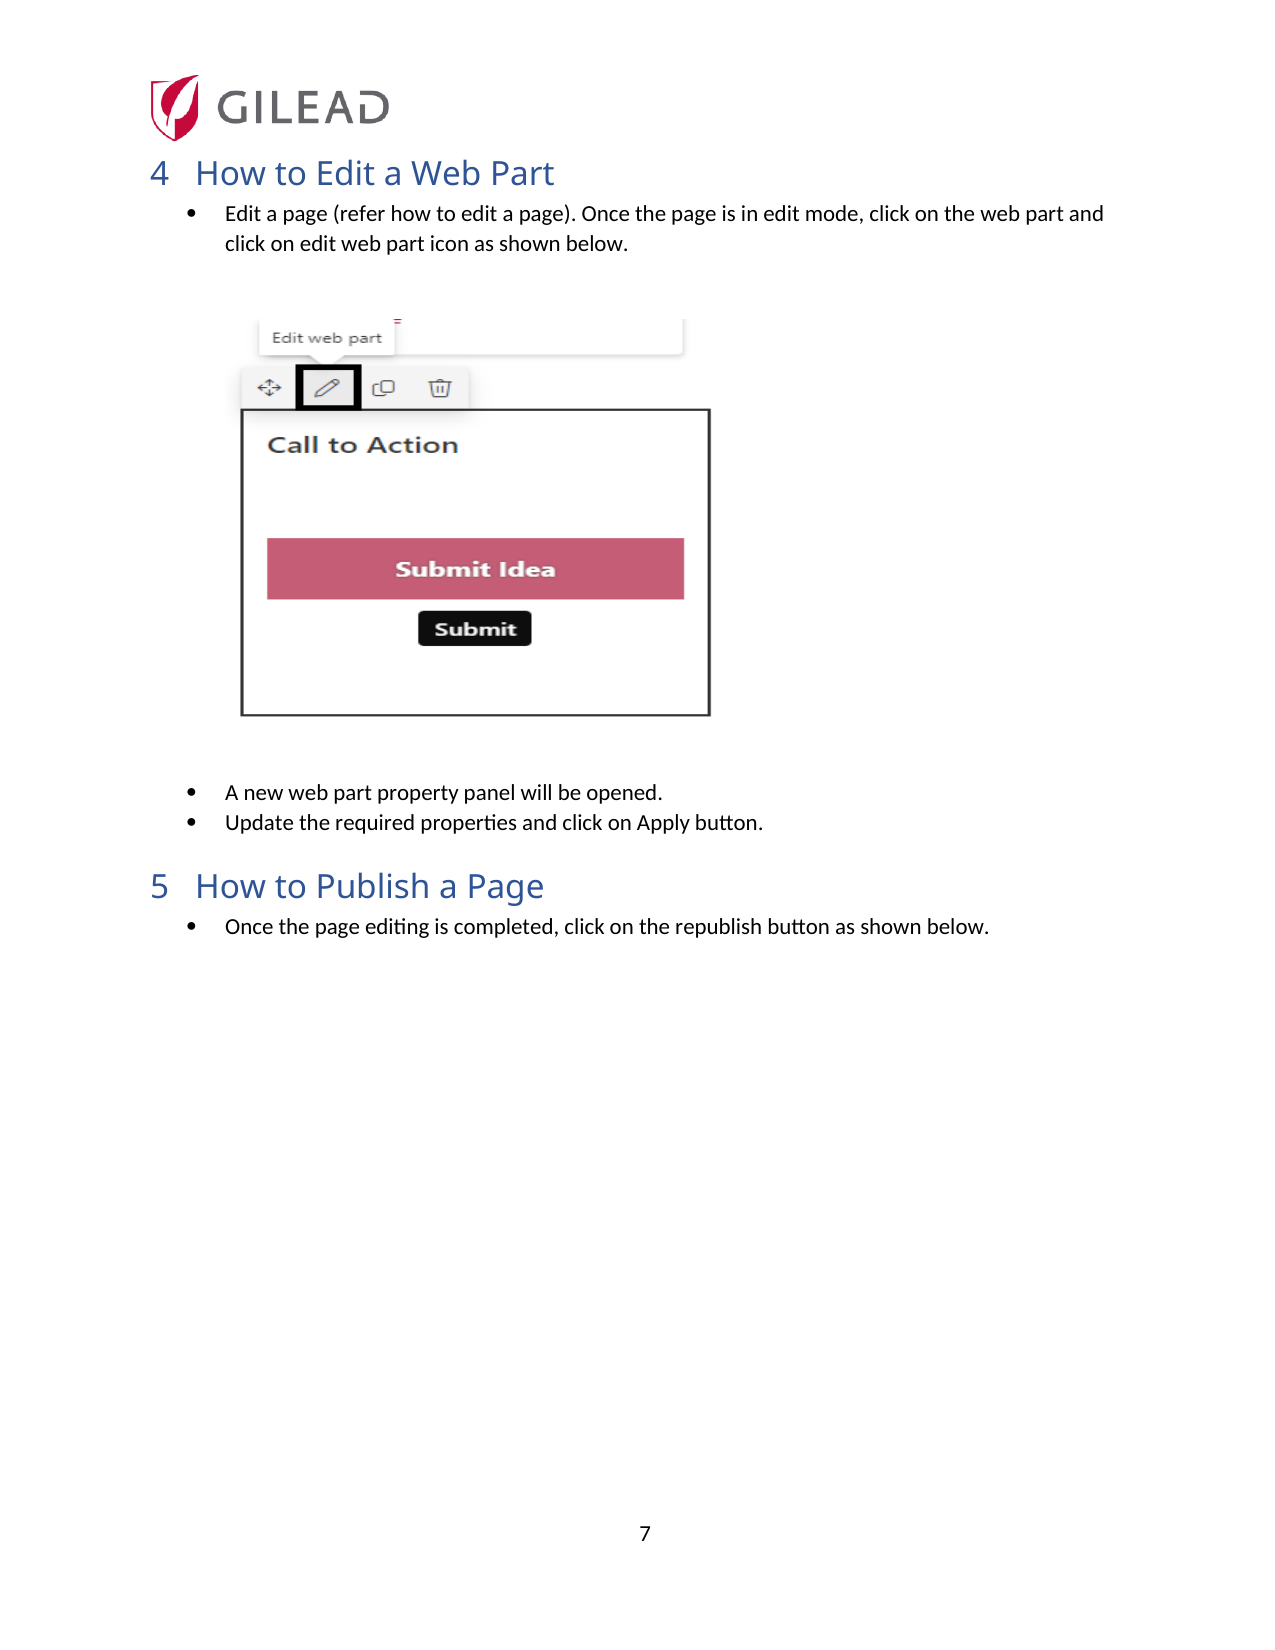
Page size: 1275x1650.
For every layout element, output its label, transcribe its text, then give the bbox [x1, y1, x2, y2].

list A new web part property panel will be opened. [187, 778, 1125, 806]
list Update the required properties and click on Apply button. [187, 808, 1125, 836]
picture [150, 75, 389, 142]
list Once the page editing is completed, click on the republish button as shown below. [187, 912, 1125, 940]
subtitle How to Edit a Web Part [150, 150, 1125, 195]
picture [225, 319, 730, 746]
list Edit a page (refer how to edit a page). Once the page is in edit mode, click on the web part and click on edit web part icon as shown below. [187, 199, 1125, 257]
subtitle How to Publish a Page [150, 863, 1125, 909]
